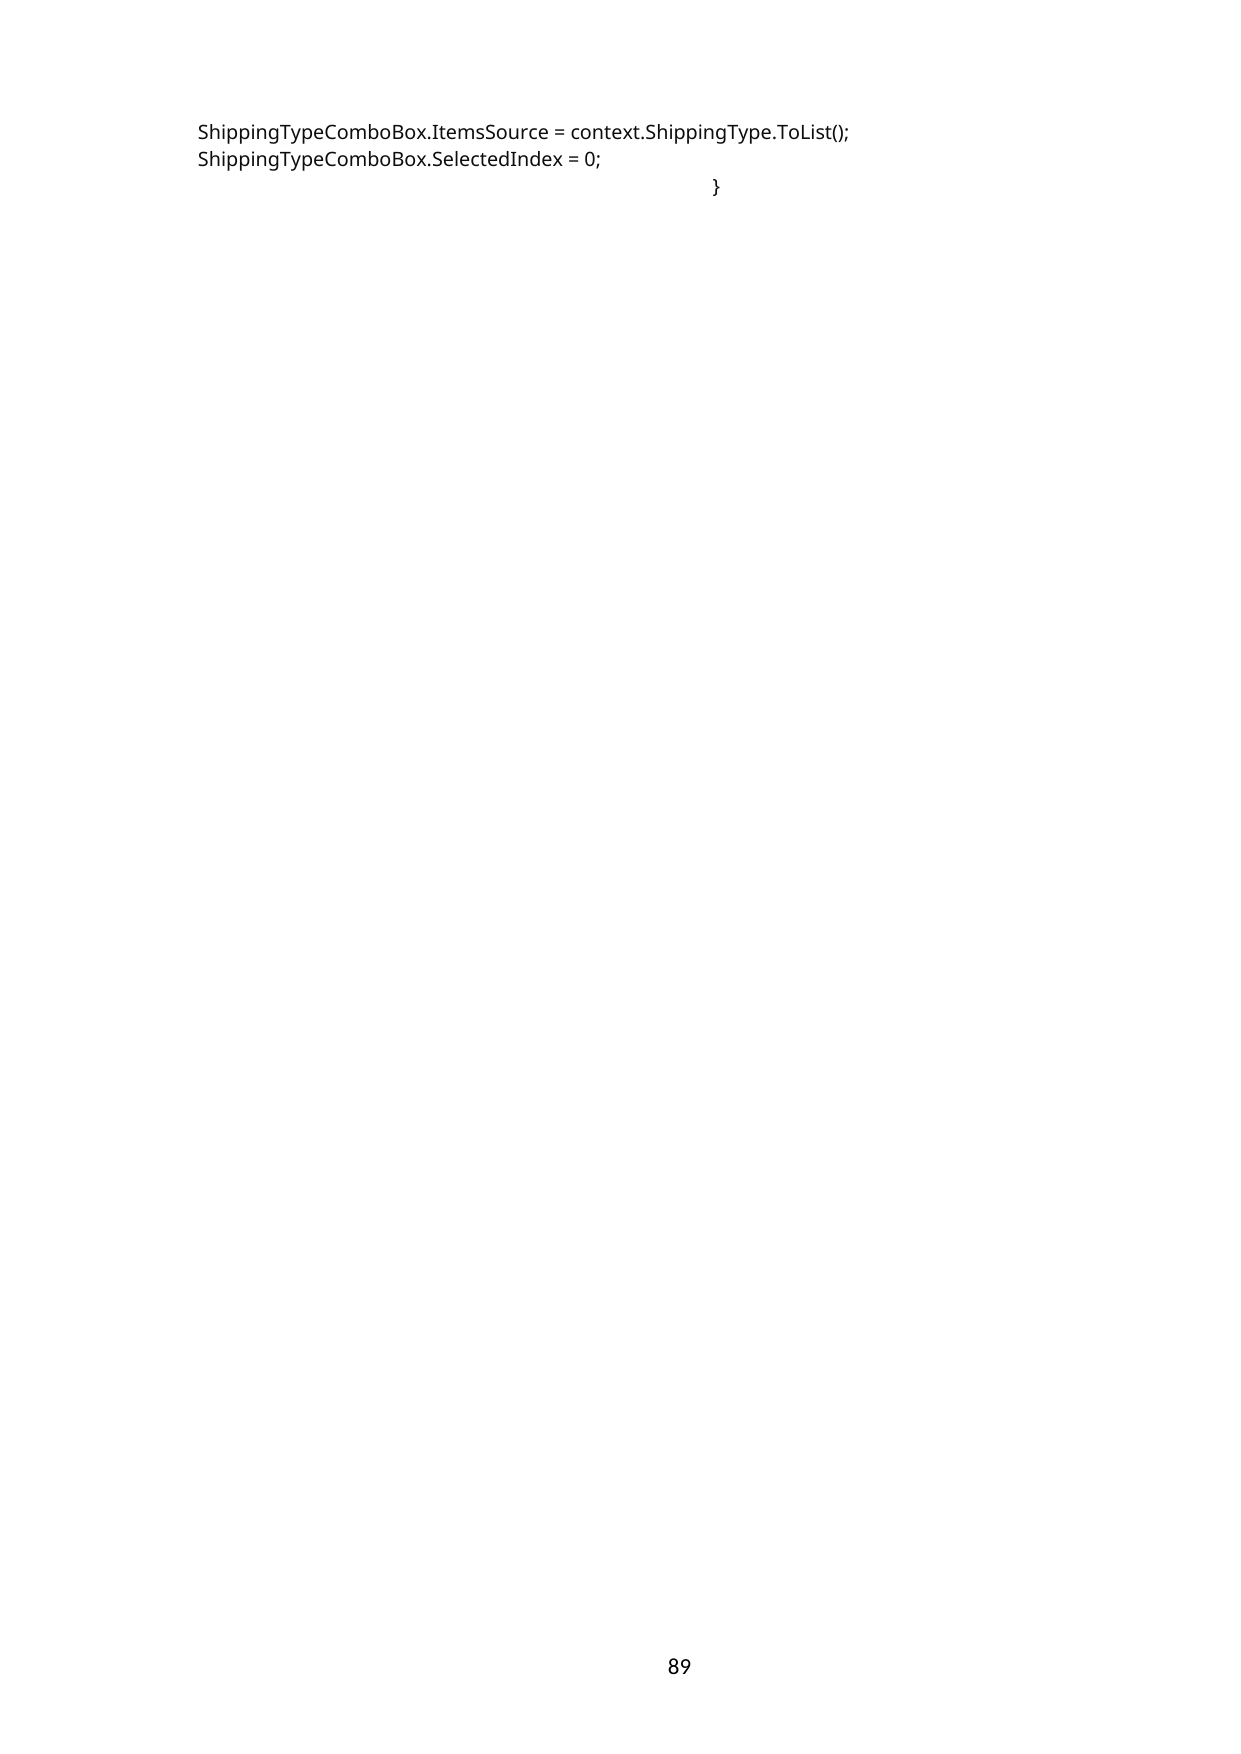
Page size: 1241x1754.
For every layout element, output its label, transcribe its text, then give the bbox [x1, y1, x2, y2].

text ShippingTypeComboBox.ItemsSource = context.ShippingType.ToList(); [177, 118, 1181, 145]
text } [177, 172, 1181, 199]
text ShippingTypeComboBox.SelectedIndex = 0; [177, 145, 1181, 172]
